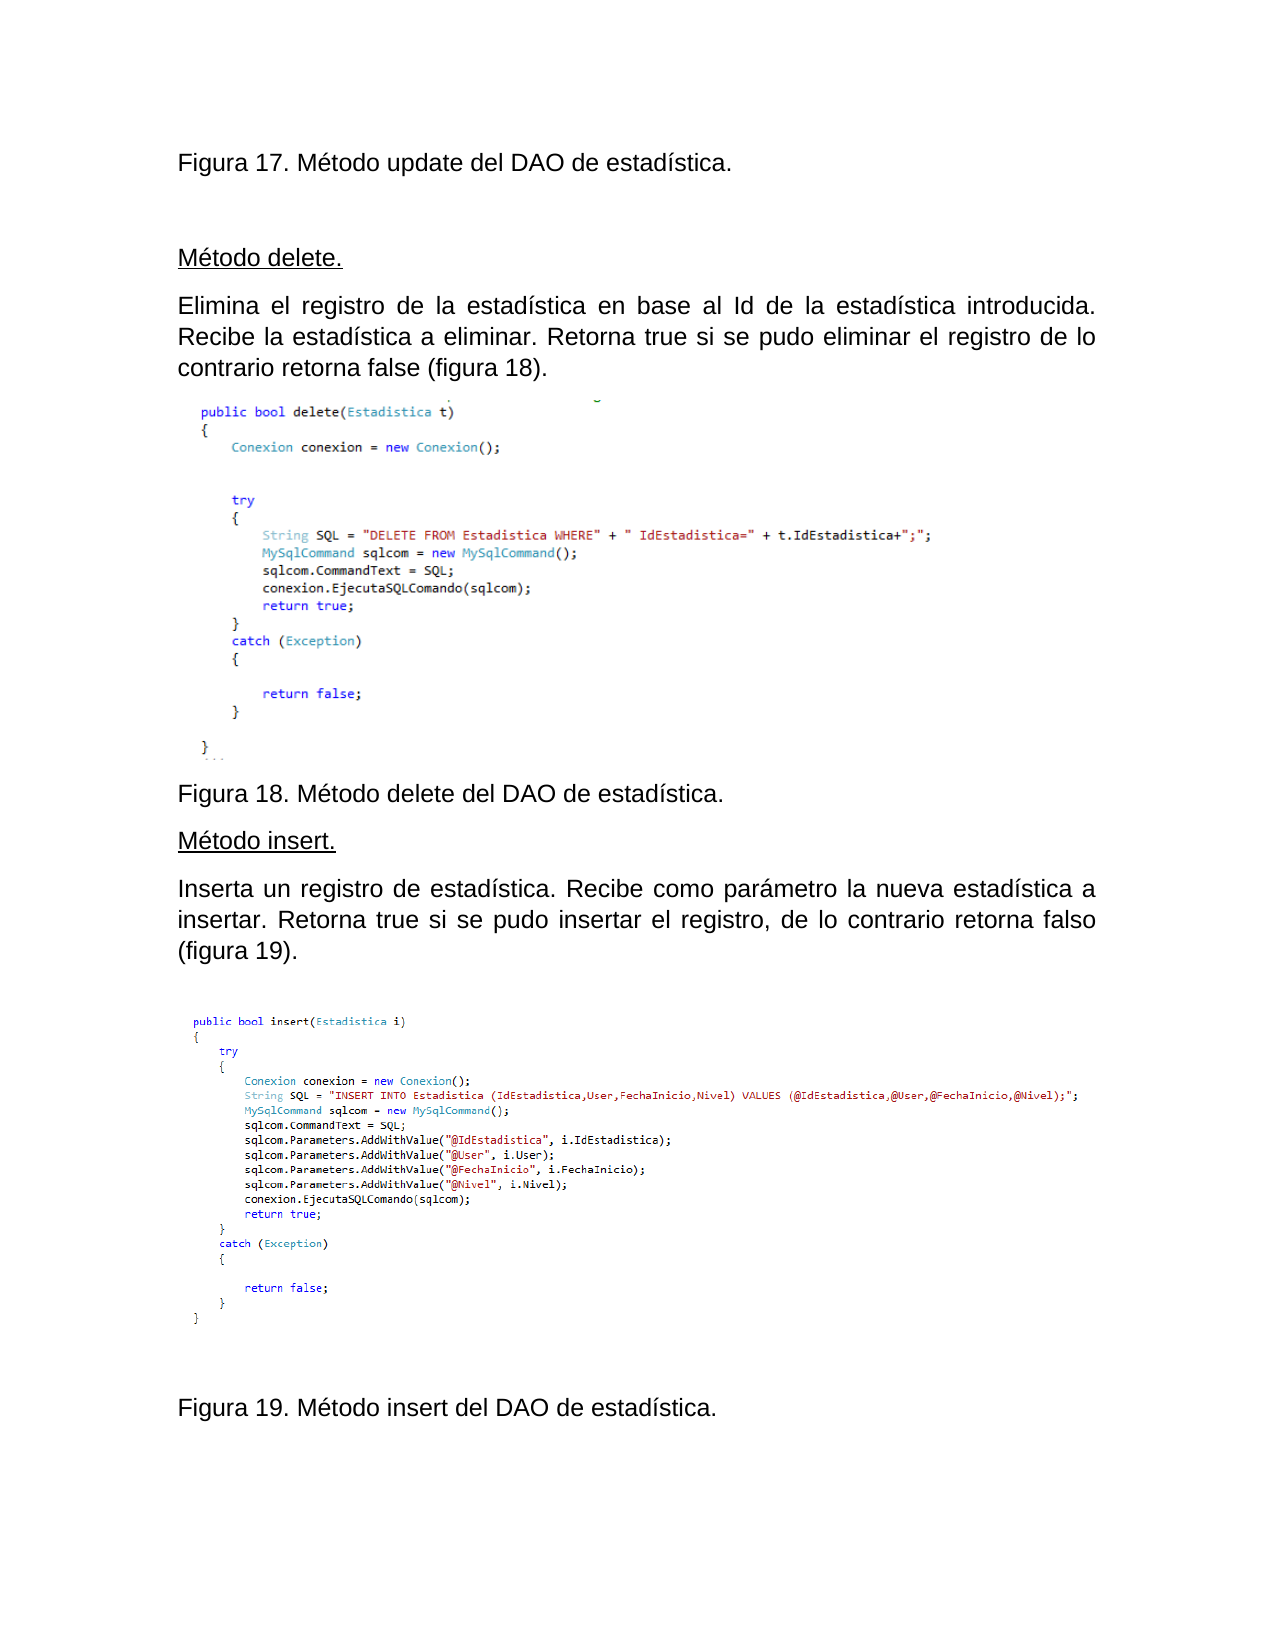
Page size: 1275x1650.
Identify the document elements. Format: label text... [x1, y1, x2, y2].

text Método insert. [177, 826, 1098, 855]
text Figura 19. Método insert del DAO de estadística. [177, 1393, 1098, 1422]
picture [177, 1014, 1092, 1327]
text Elimina el registro de la estadística en base al Id de la estadística introducida. Recibe la estadística a eliminar. Retorna true si se pudo eliminar el registro de lo contrario retorna false (figura 18). [177, 291, 1098, 382]
text Método delete. [177, 243, 1098, 272]
picture [177, 400, 998, 760]
text Figura 17. Método update del DAO de estadística. [177, 148, 1098, 176]
text Figura 18. Método delete del DAO de estadística. [177, 779, 1098, 807]
text Inserta un registro de estadística. Recibe como parámetro la nueva estadística a insertar. Retorna true si se pudo insertar el registro, de lo contrario retorna falso (figura 19). [177, 874, 1098, 965]
